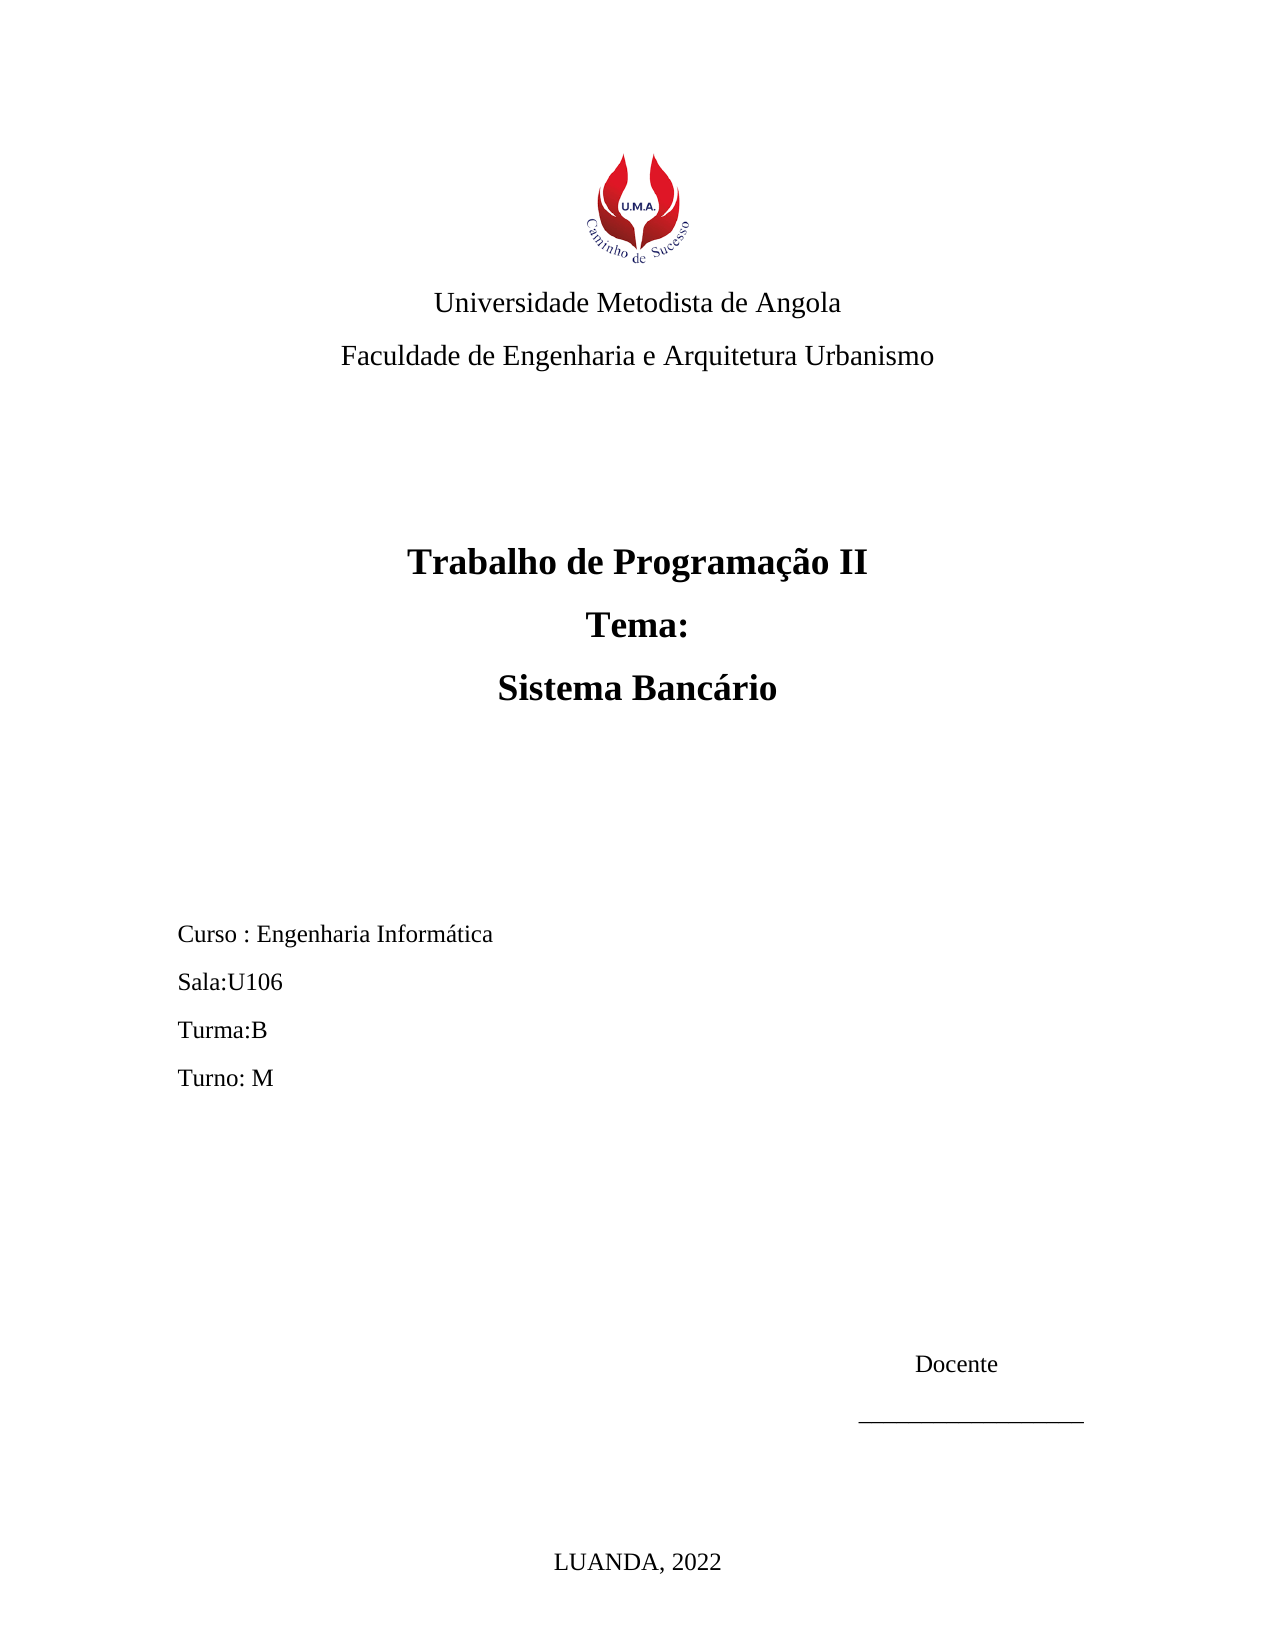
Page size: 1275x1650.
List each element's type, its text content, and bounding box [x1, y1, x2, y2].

text Turno: M [177, 1063, 1098, 1091]
text Turma:B [177, 1015, 1098, 1044]
text Tema: [177, 602, 1098, 645]
picture [577, 147, 698, 267]
text Trabalho de Programação II [177, 539, 1098, 582]
text Universidade Metodista de Angola [177, 285, 1098, 319]
text Docente [177, 1349, 1098, 1378]
text __________________ [177, 1397, 1098, 1425]
text Sistema Bancário [177, 666, 1098, 709]
text Curso : Engenharia Informática [177, 919, 1098, 948]
text Sala:U106 [177, 967, 1098, 996]
text Faculdade de Engenharia e Arquitetura Urbanismo [177, 338, 1098, 372]
